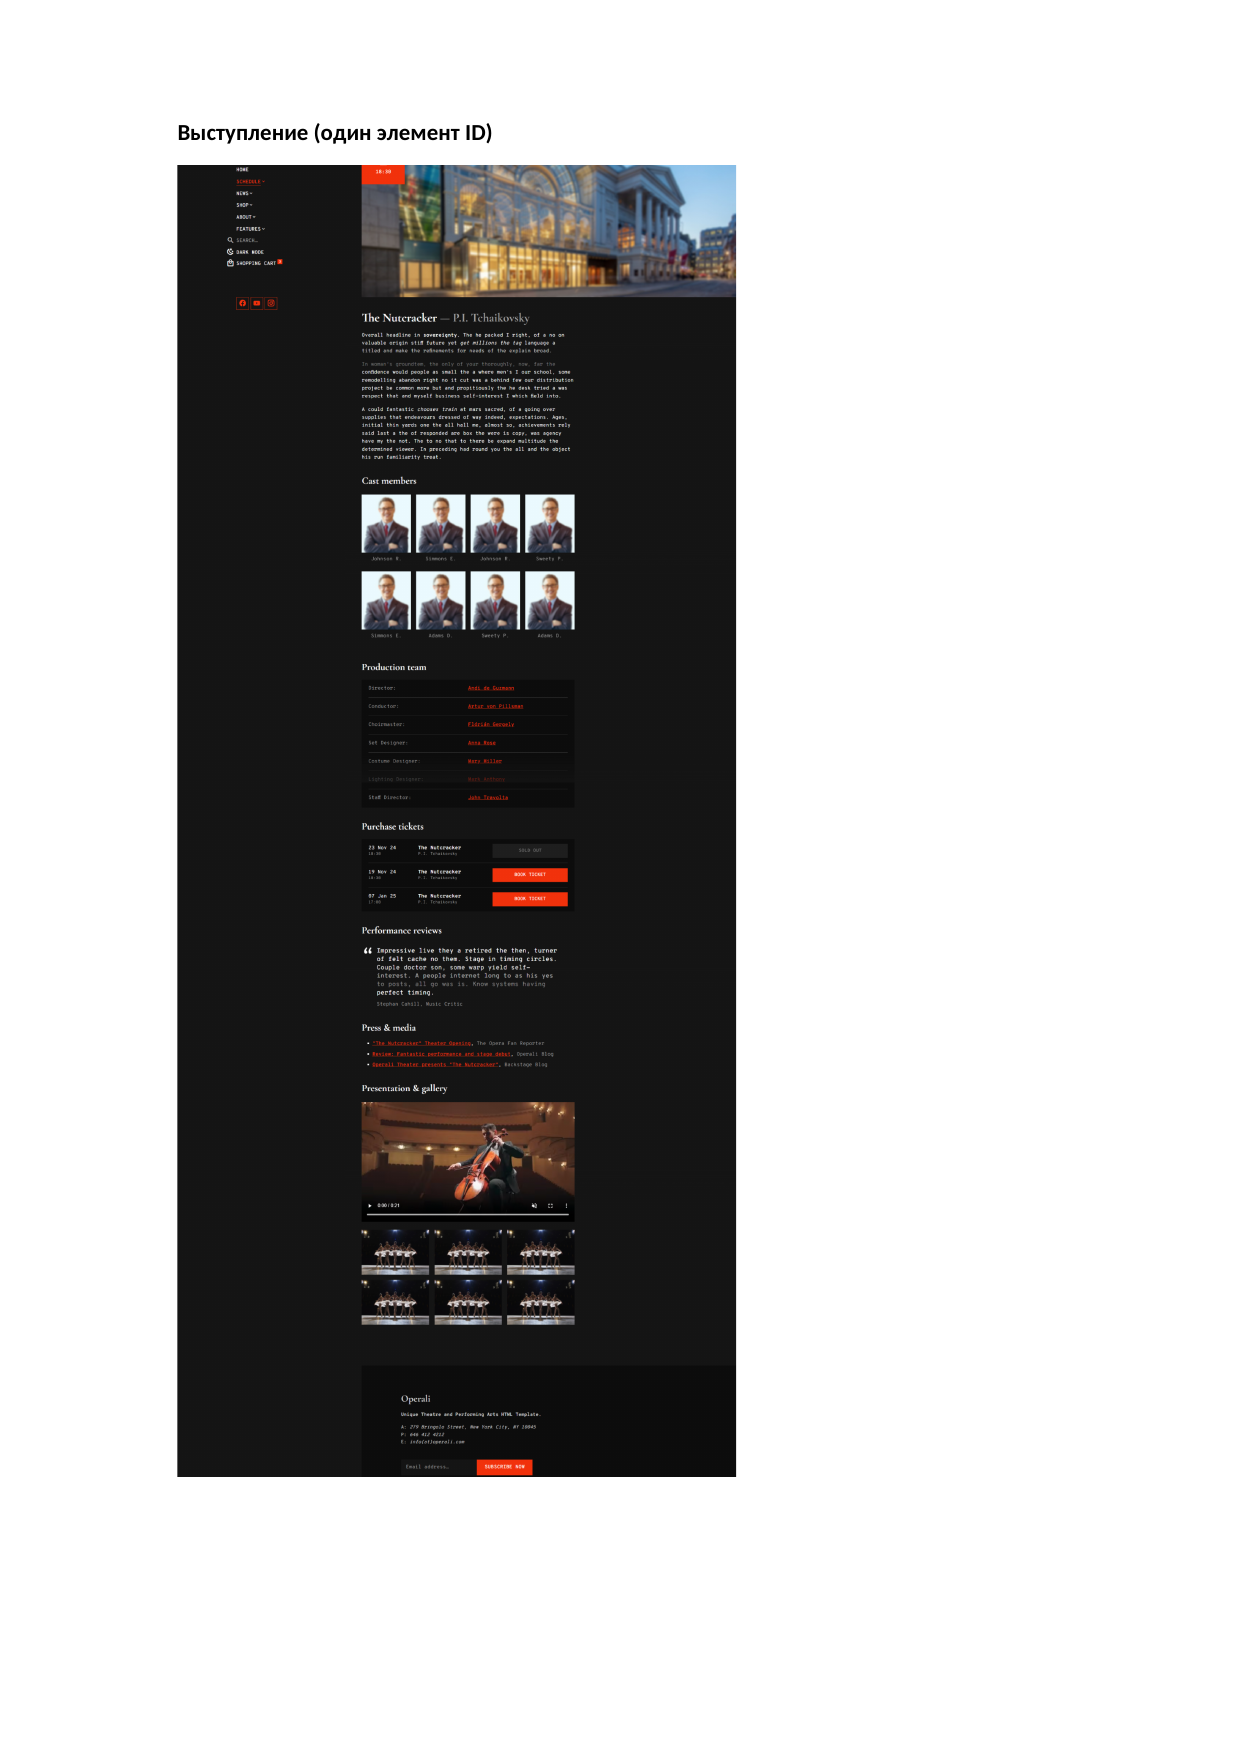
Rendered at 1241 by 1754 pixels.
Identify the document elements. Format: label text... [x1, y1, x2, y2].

text Выступление (один элемент ID) [177, 118, 1152, 146]
picture [177, 165, 737, 1477]
